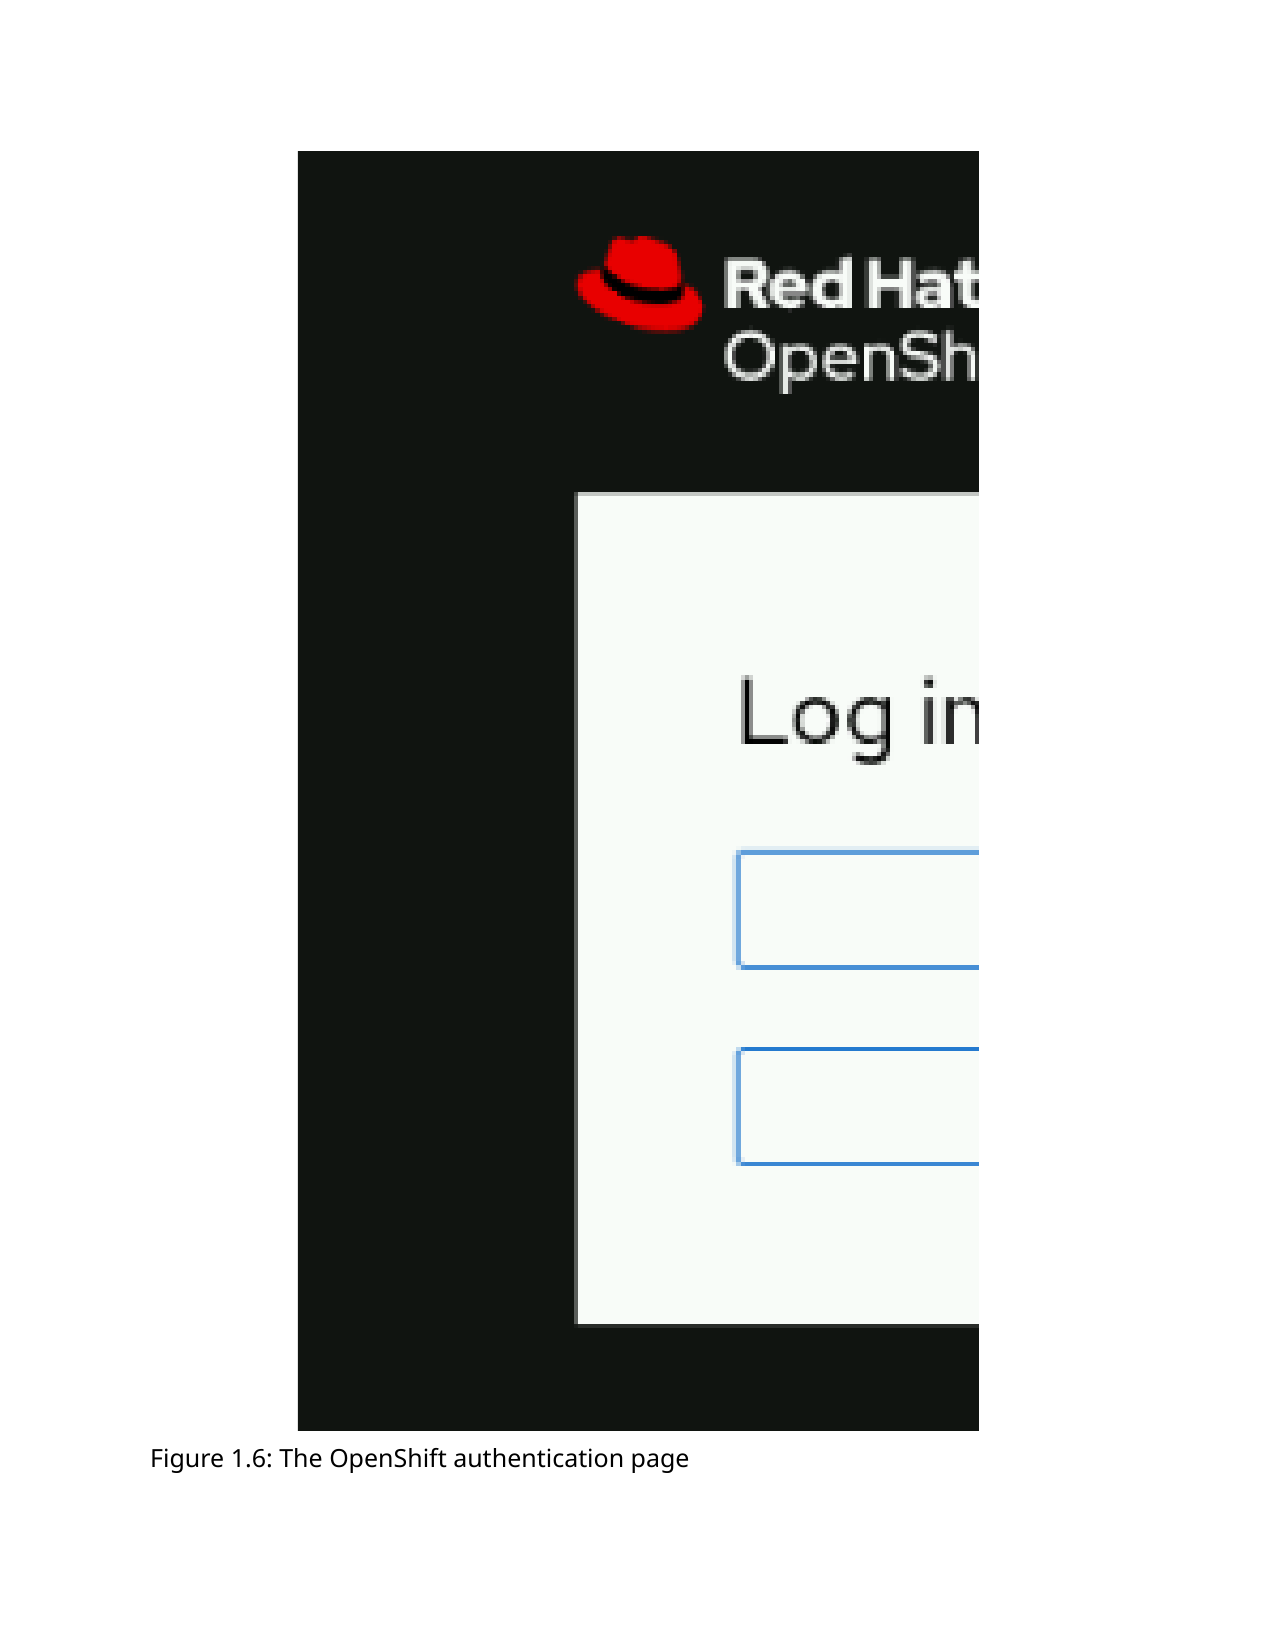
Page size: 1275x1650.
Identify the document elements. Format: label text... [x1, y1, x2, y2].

picture [297, 151, 979, 1431]
text Figure 1.6: The OpenShift authentication page [150, 1441, 1125, 1475]
table_header [296, 150, 979, 1441]
